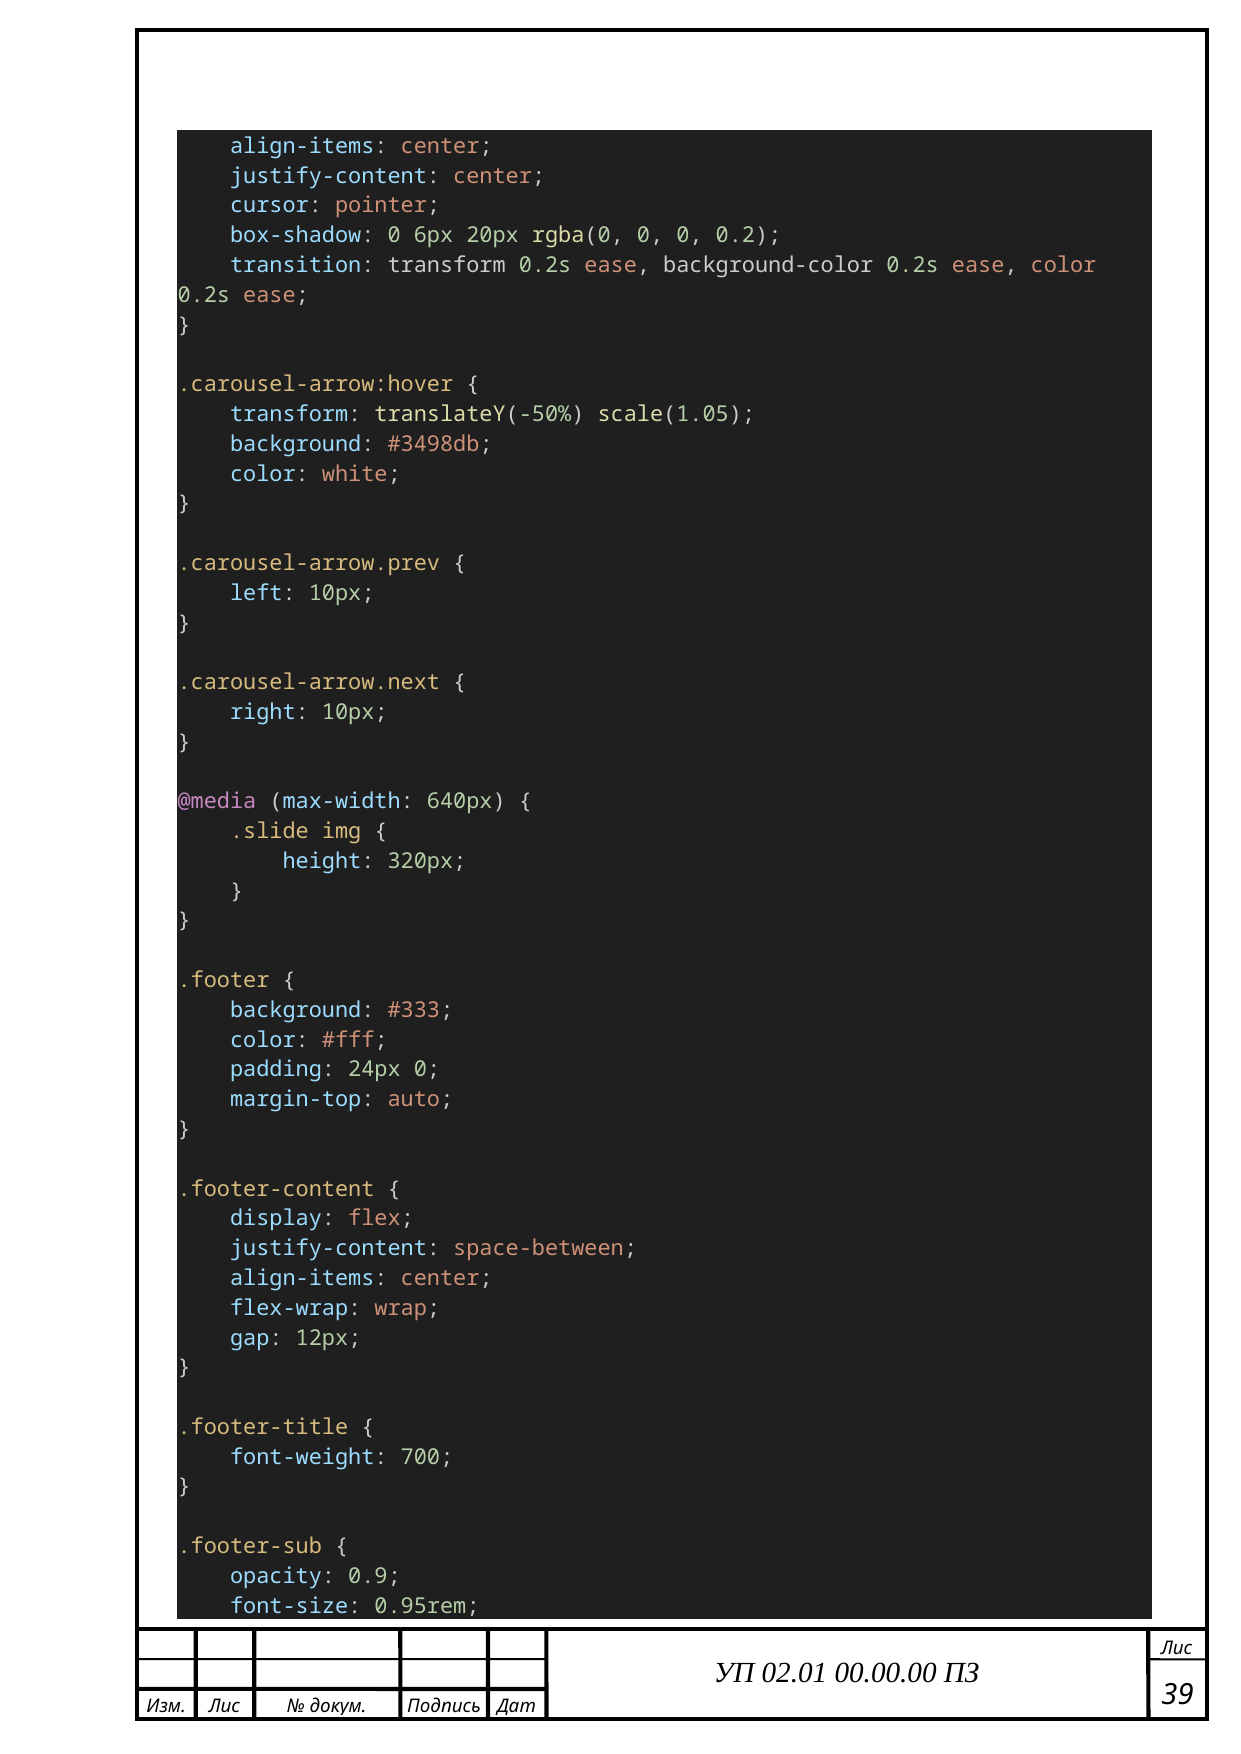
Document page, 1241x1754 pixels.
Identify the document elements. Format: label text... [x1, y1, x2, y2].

text background: #3498db; [177, 428, 1152, 457]
text .footer { [177, 964, 1152, 994]
text transform: translateY(-50%) scale(1.05); [177, 398, 1152, 428]
text } [177, 904, 1152, 934]
text box-shadow: 0 6px 20px rgba(0, 0, 0, 0.2); [177, 219, 1152, 249]
text align-items: center; [177, 1262, 1152, 1292]
text } [177, 726, 1152, 755]
text gap: 12px; [177, 1321, 1152, 1351]
text .slide img { [177, 815, 1152, 845]
text } [177, 606, 1152, 636]
text color: white; [177, 457, 1152, 487]
text opacity: 0.9; [177, 1560, 1152, 1589]
text } [177, 874, 1152, 904]
text background: #333; [177, 994, 1152, 1023]
text display: flex; [177, 1202, 1152, 1232]
text .footer-title { [177, 1411, 1152, 1441]
text } [177, 1351, 1152, 1381]
text left: 10px; [177, 577, 1152, 606]
text .carousel-arrow.prev { [177, 547, 1152, 577]
text transition: transform 0.2s ease, background-color 0.2s ease, color 0.2s ease; [177, 249, 1152, 308]
text right: 10px; [177, 696, 1152, 726]
text flex-wrap: wrap; [177, 1292, 1152, 1321]
text height: 320px; [177, 845, 1152, 874]
text .carousel-arrow:hover { [177, 368, 1152, 398]
text } [177, 1113, 1152, 1143]
text } [177, 487, 1152, 517]
text color: #fff; [177, 1023, 1152, 1053]
text padding: 24px 0; [177, 1053, 1152, 1083]
text .footer-sub { [177, 1530, 1152, 1560]
text justify-content: space-between; [177, 1232, 1152, 1262]
text align-items: center; [177, 130, 1152, 159]
text @media (max-width: 640px) { [177, 785, 1152, 815]
text font-weight: 700; [177, 1441, 1152, 1470]
text cursor: pointer; [177, 189, 1152, 219]
text justify-content: center; [177, 159, 1152, 189]
text font-size: 0.95rem; [177, 1589, 1152, 1619]
text .carousel-arrow.next { [177, 666, 1152, 696]
text } [177, 1470, 1152, 1500]
text .footer-content { [177, 1172, 1152, 1202]
text } [177, 308, 1152, 338]
text margin-top: auto; [177, 1083, 1152, 1113]
